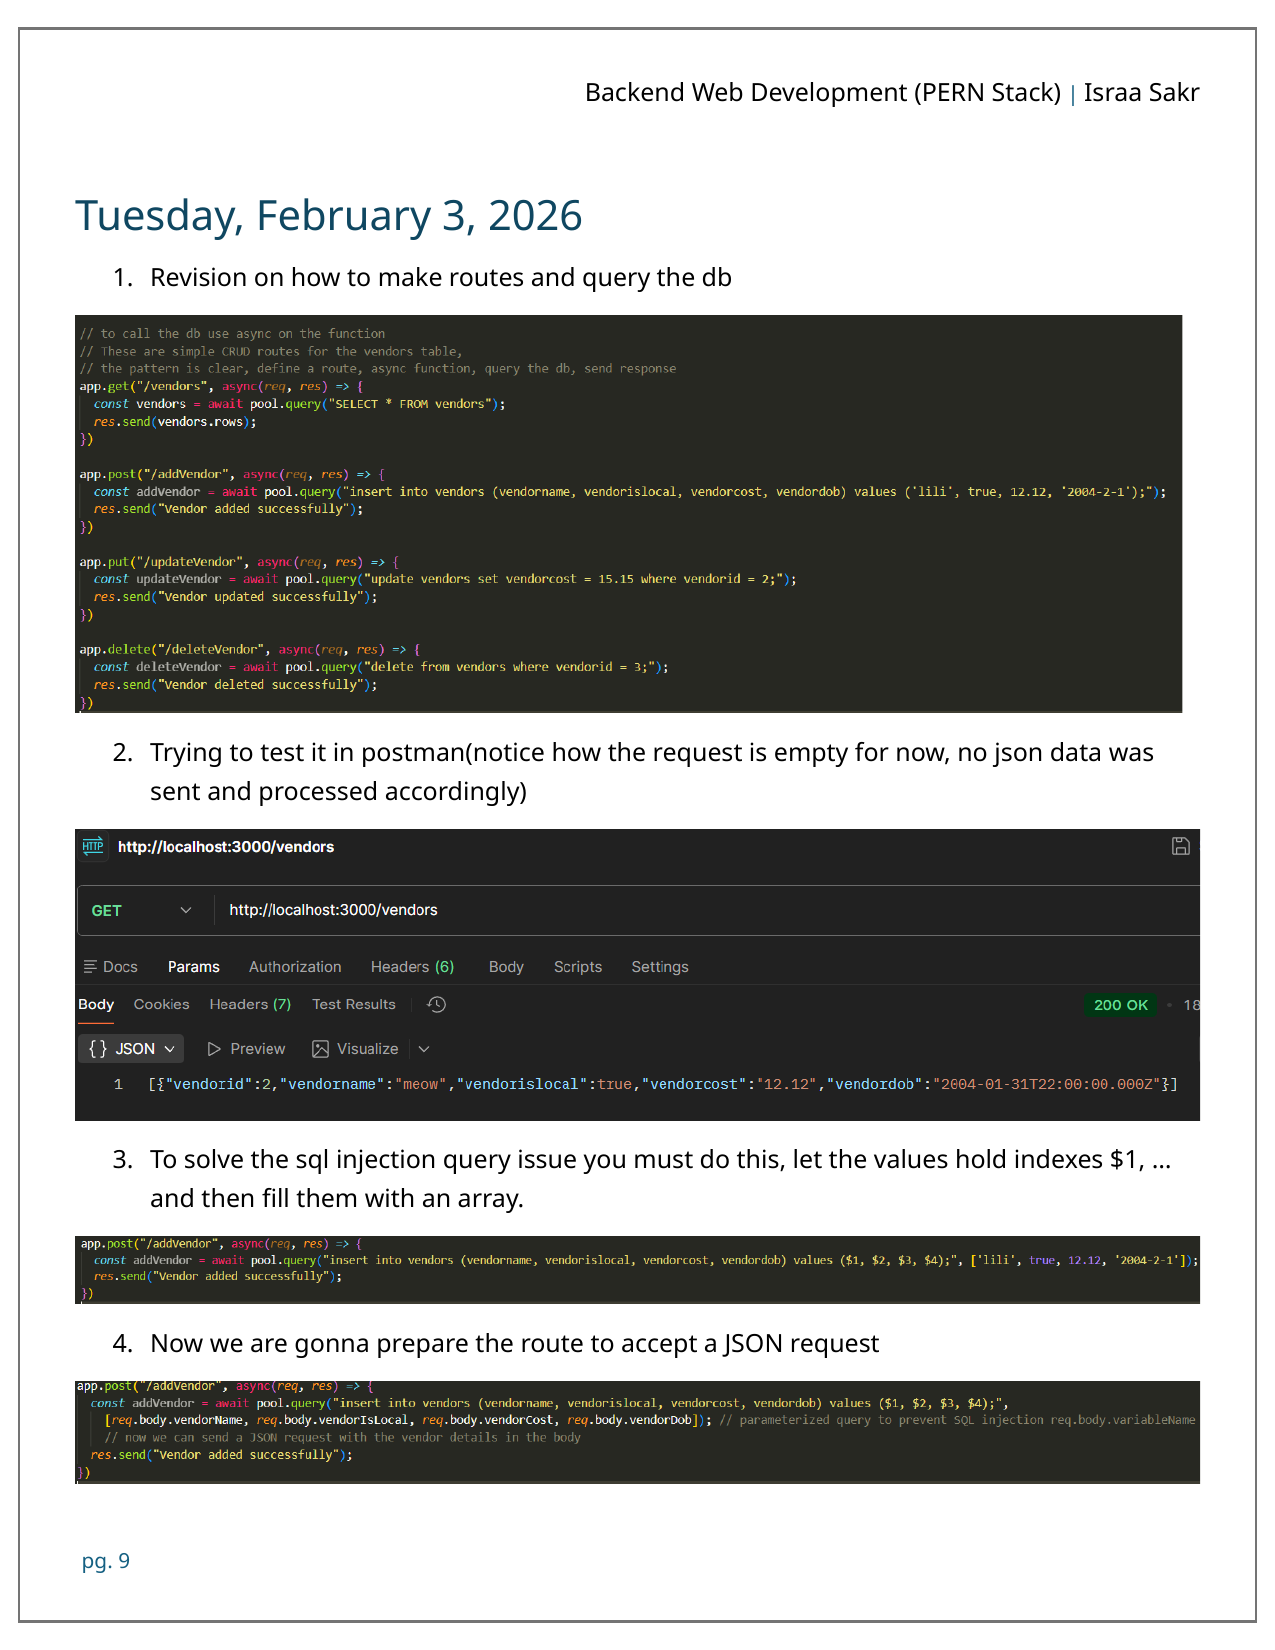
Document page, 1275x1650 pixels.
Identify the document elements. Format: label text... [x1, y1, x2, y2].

picture [75, 829, 1200, 1121]
list Now we are gonna prepare the route to accept a JSON request [112, 1325, 1200, 1359]
list Trying to test it in postman(notice how the request is empty for now, no json data was sent and processed accordingly) [112, 734, 1200, 808]
picture [75, 1236, 1200, 1304]
picture [75, 1381, 1200, 1484]
subtitle Tuesday, February 3, 2026 [75, 186, 1200, 242]
list To solve the sql injection query issue you must do this, let the values hold indexes $1, … and then fill them with an array. [112, 1142, 1200, 1215]
list Revision on how to make routes and query the db [112, 259, 1200, 293]
picture [75, 315, 1183, 713]
